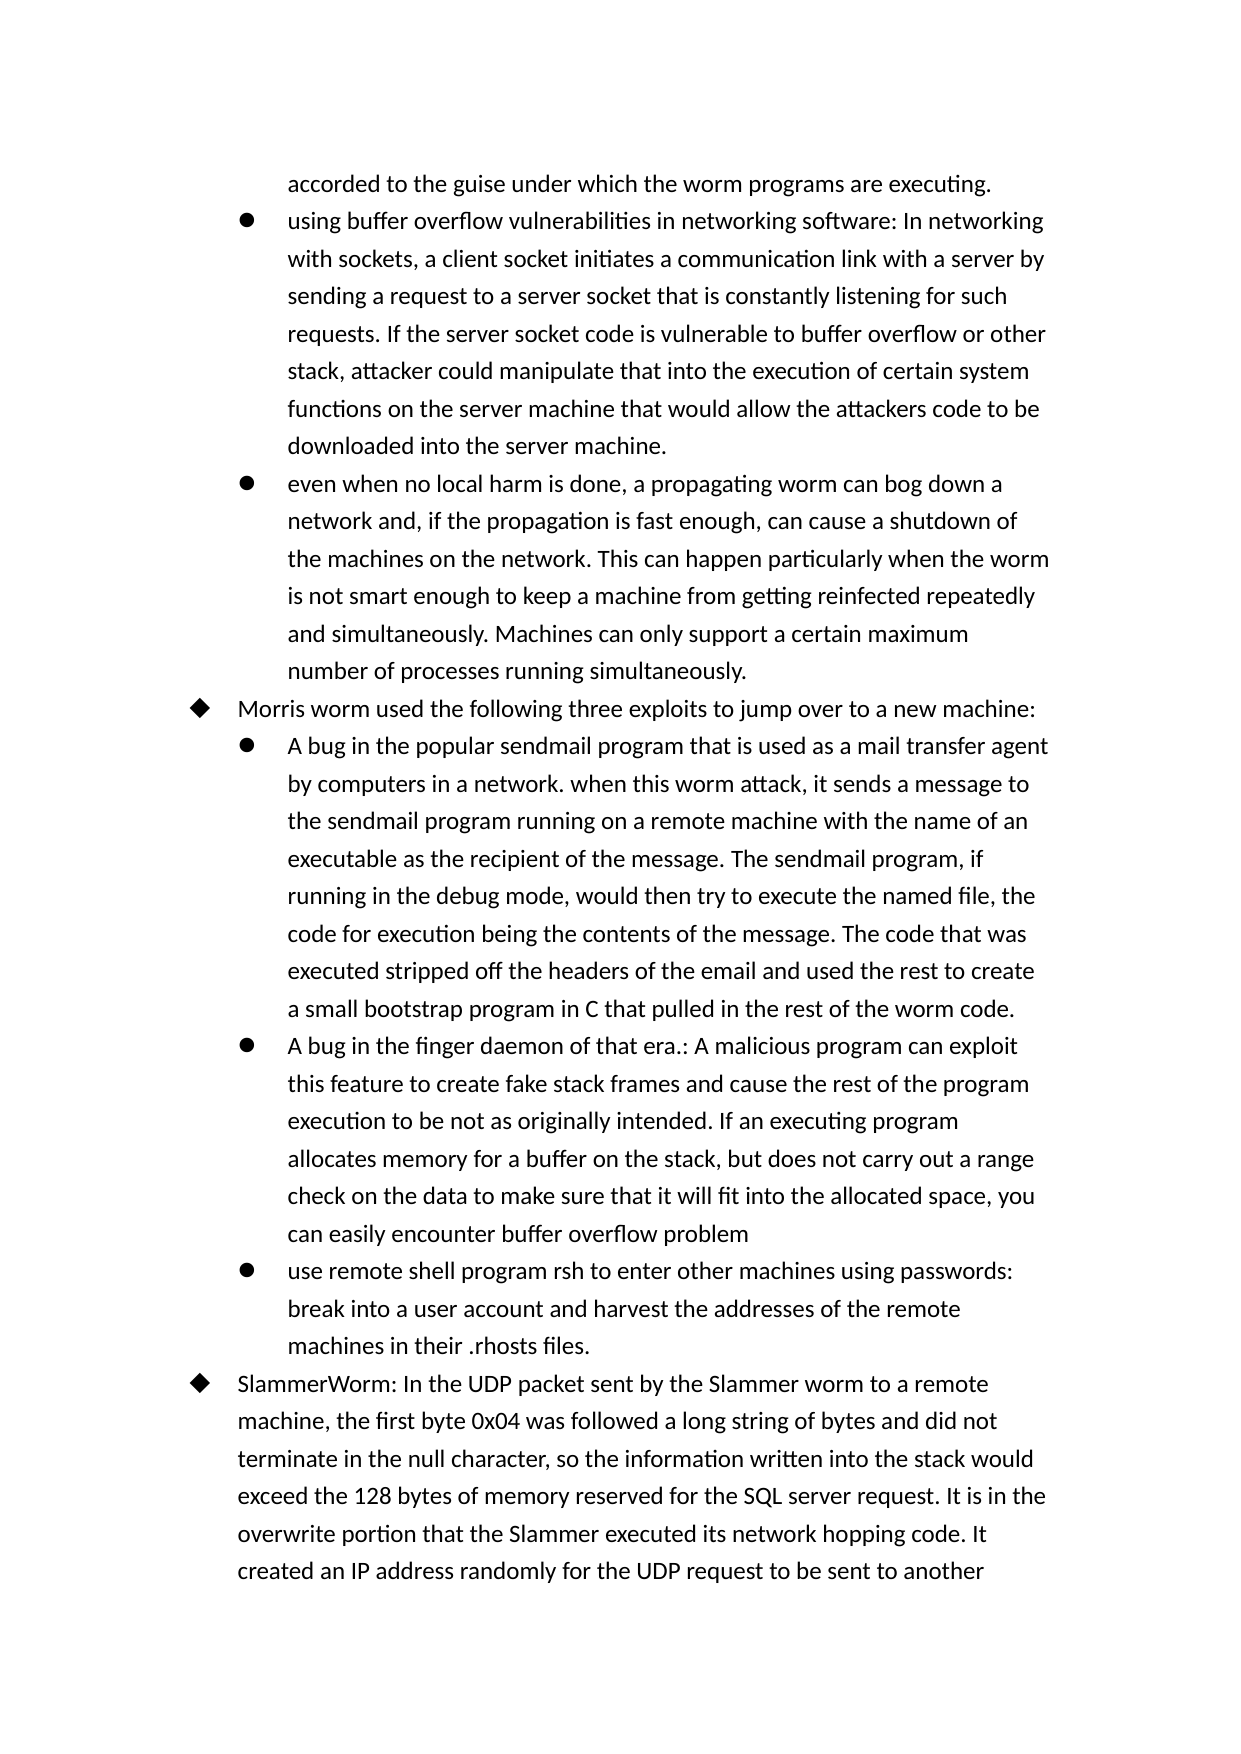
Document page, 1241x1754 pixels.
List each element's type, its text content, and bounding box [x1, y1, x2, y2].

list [187, 1364, 1053, 1589]
list use remote shell program rsh to enter other machines using passwords: break into a user account and harvest the addresses of the remote machines in their .rhosts files. [237, 1252, 1053, 1364]
list using buffer overflow vulnerabilities in networking software: In networking with sockets, a client socket initiates a communication link with a server by sending a request to a server socket that is constantly listening for such requests. If the server socket code is vulnerable to buffer overflow or other stack, attacker could manipulate that into the execution of certain system functions on the server machine that would allow the attackers code to be downloaded into the server machine. [237, 202, 1053, 464]
list A bug in the finger daemon of that era.: A malicious program can exploit this feature to create fake stack frames and cause the rest of the program execution to be not as originally intended. If an executing program allocates memory for a buffer on the stack, but does not carry out a range check on the data to make sure that it will fit into the allocated space, you can easily encounter buffer overflow problem [237, 1027, 1053, 1252]
list even when no local harm is done, a propagating worm can bog down a network and, if the propagation is fast enough, can cause a shutdown of the machines on the network. This can happen particularly when the worm is not smart enough to keep a machine from getting reinfected repeatedly and simultaneously. Machines can only support a certain maximum number of processes running simultaneously. [237, 464, 1053, 689]
list Morris worm used the following three exploits to jump over to a new machine: [187, 689, 1053, 727]
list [237, 164, 1053, 202]
list A bug in the popular sendmail program that is used as a mail transfer agent by computers in a network. when this worm attack, it sends a message to the sendmail program running on a remote machine with the name of an executable as the recipient of the message. The sendmail program, if running in the debug mode, would then try to execute the named file, the code for execution being the contents of the message. The code that was executed stripped off the headers of the email and used the rest to create a small bootstrap program in C that pulled in the rest of the worm code. [237, 727, 1053, 1027]
